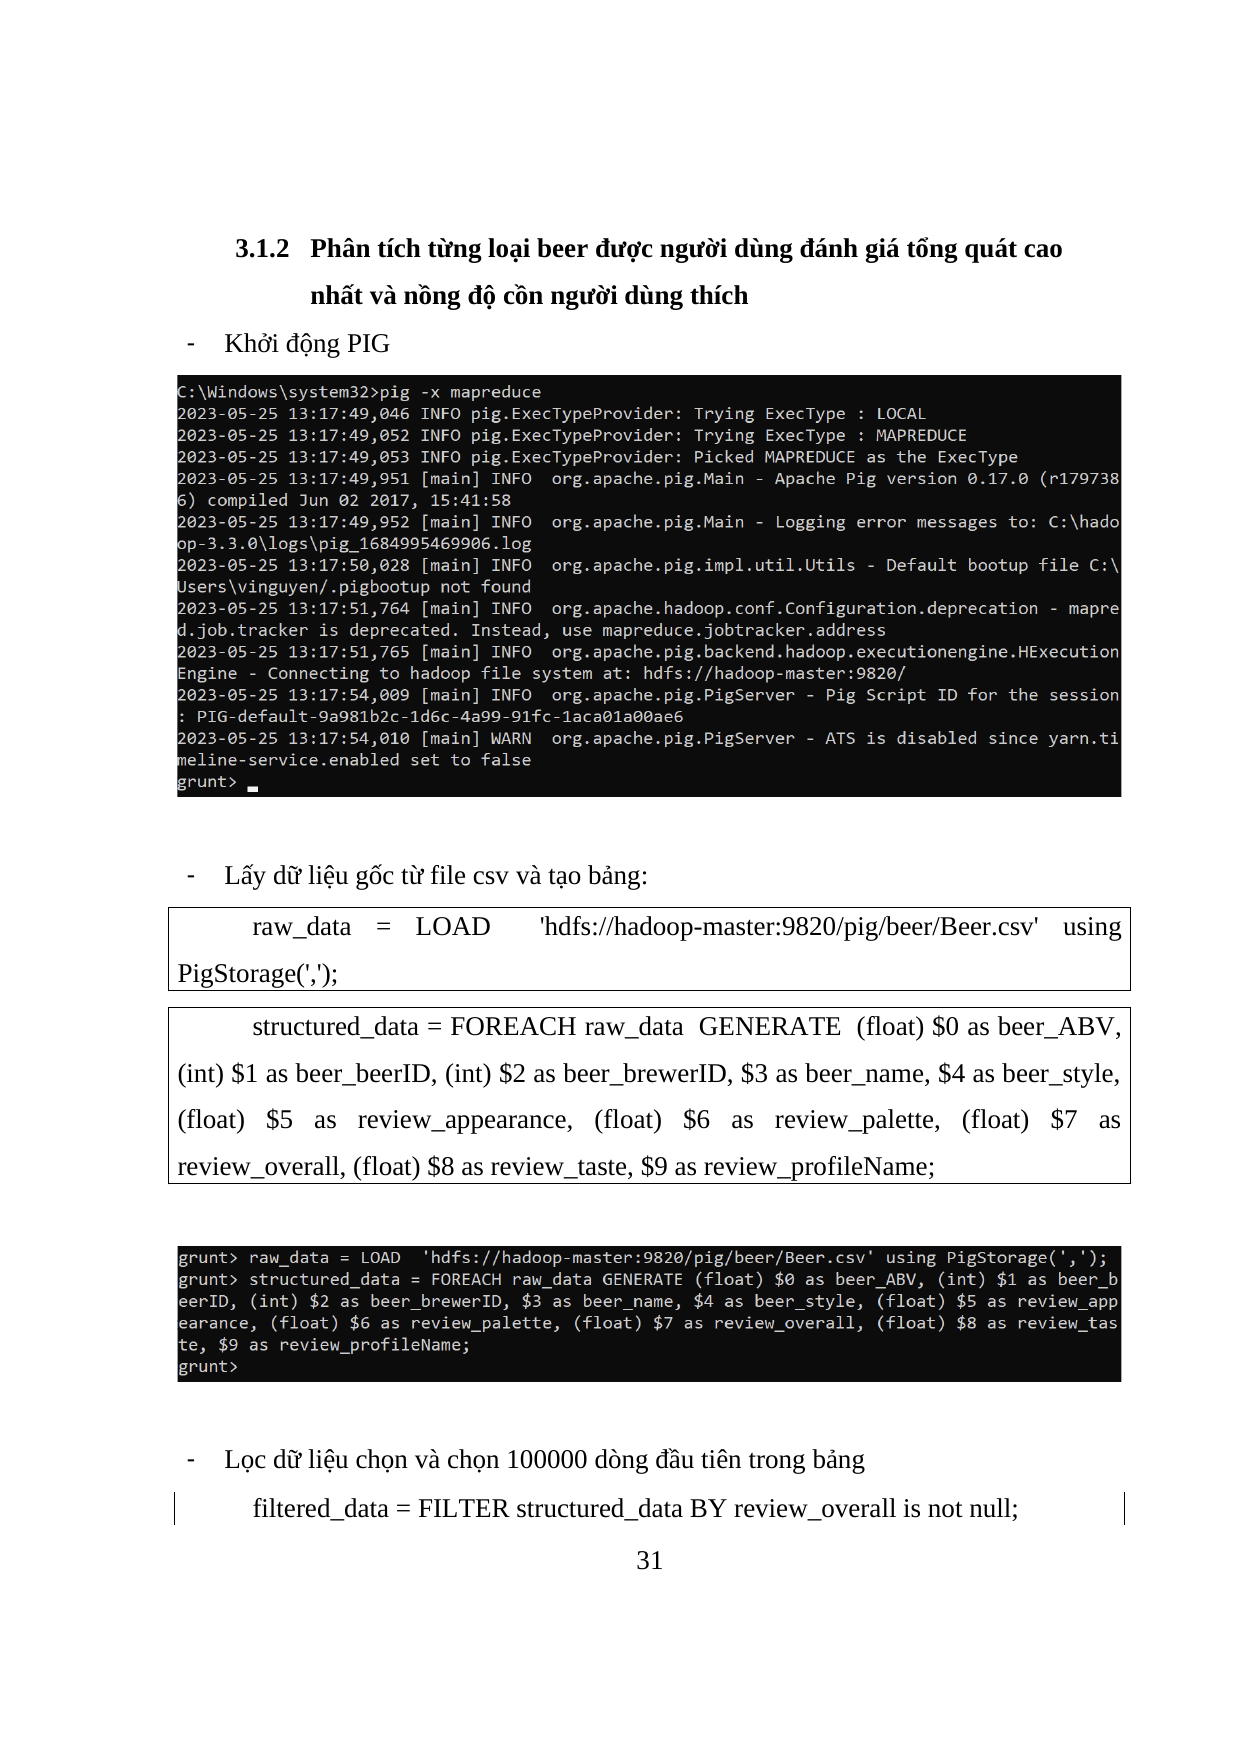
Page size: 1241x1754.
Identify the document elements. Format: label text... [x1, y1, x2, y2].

subtitle Phân tích từng loại beer được người dùng đánh giá tổng quát cao nhất và nồng độ cồn người dùng thích [235, 232, 1122, 310]
list Lấy dữ liệu gốc từ file csv và tạo bảng: [187, 858, 1122, 891]
picture [177, 375, 1122, 797]
text raw_data = LOAD 'hdfs://hadoop-master:9820/pig/beer/Beer.csv' using PigStorage(','); [169, 908, 1130, 990]
list Khởi động PIG [187, 326, 1122, 359]
picture [177, 1246, 1122, 1382]
text filtered_data = FILTER structured_data BY review_overall is not null; [175, 1492, 1124, 1525]
text structured_data = FOREACH raw_data GENERATE (float) $0 as beer_ABV, (int) $1 as beer_beerID, (int) $2 as beer_brewerID, $3 as beer_name, $4 as beer_style, (float) $5 as review_appearance, (float) $6 as review_palette, (float) $7 as review_overall, (float) $8 as review_taste, $9 as review_profileName; [169, 1008, 1130, 1183]
list Lọc dữ liệu chọn và chọn 100000 dòng đầu tiên trong bảng [187, 1442, 1122, 1475]
